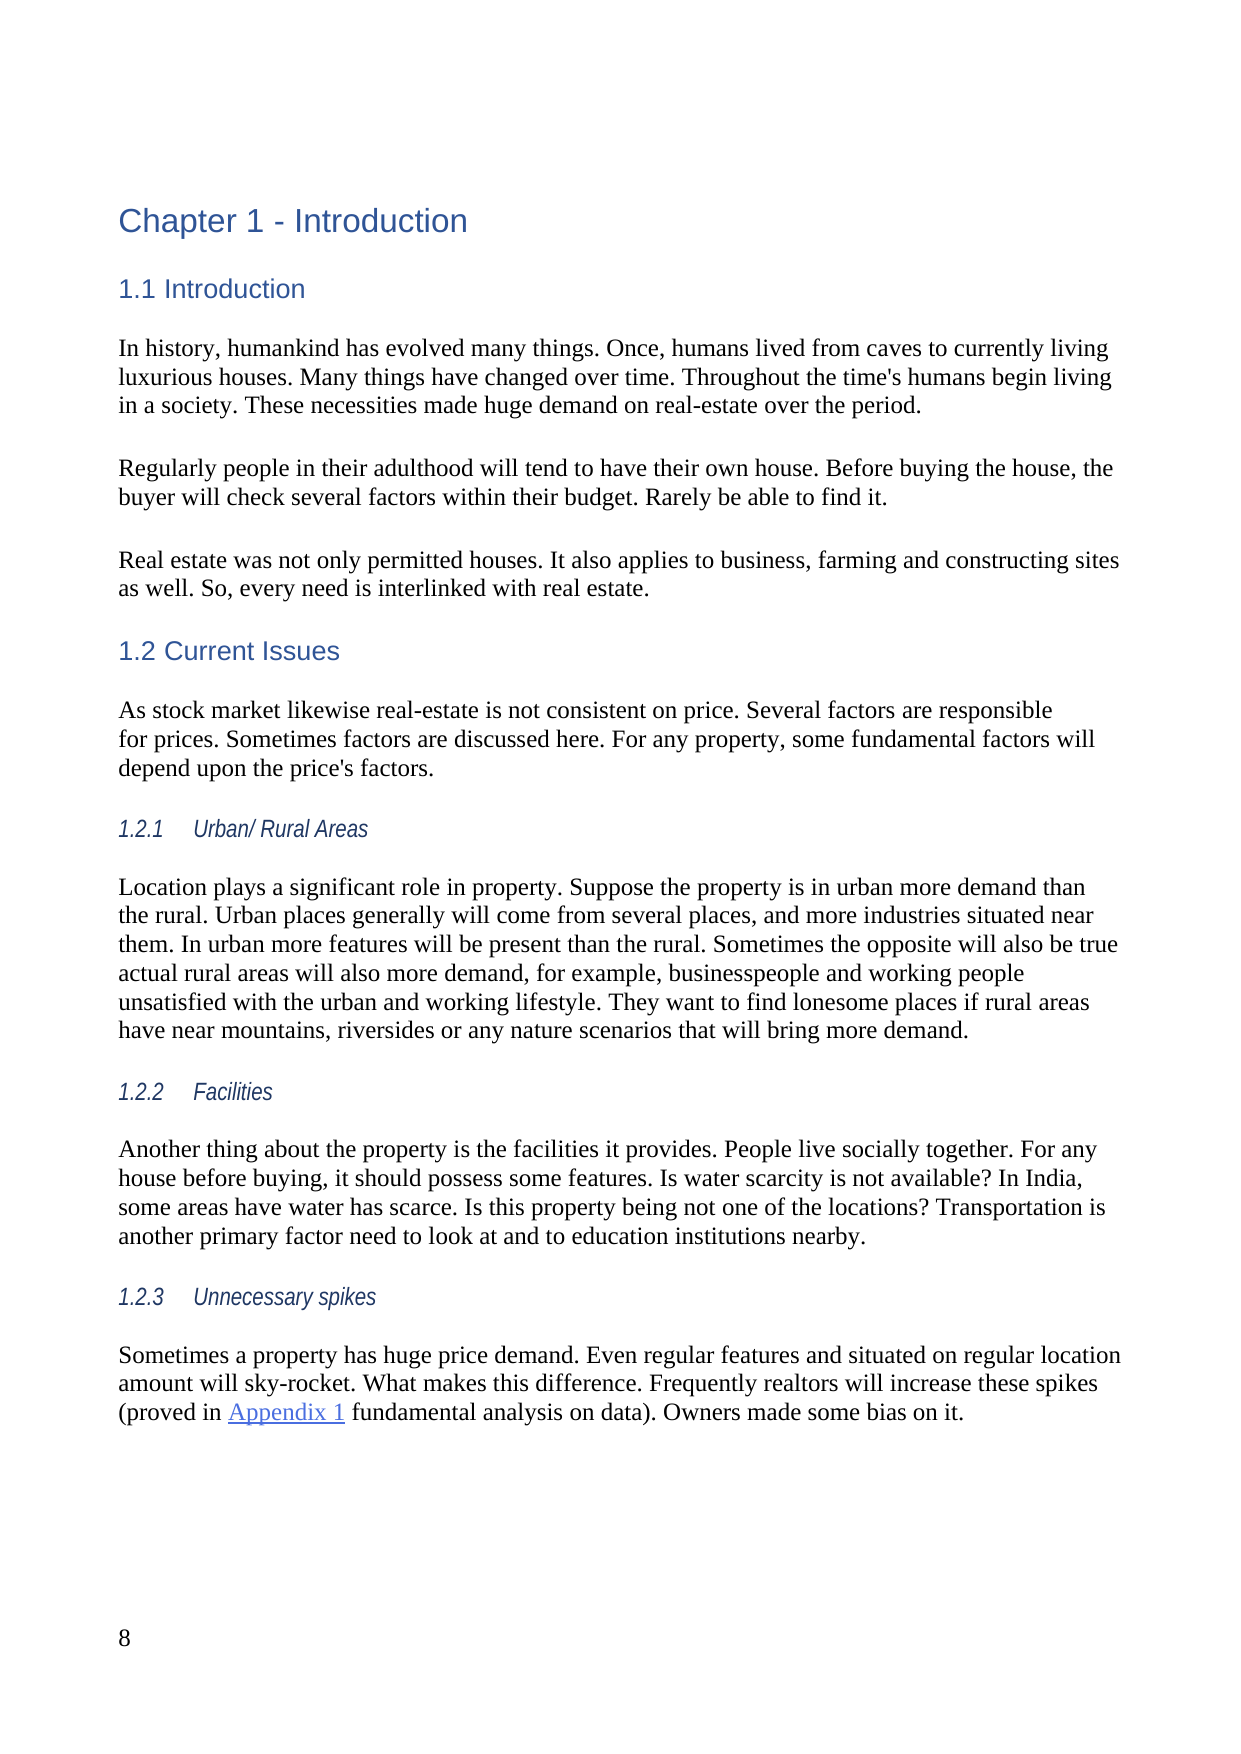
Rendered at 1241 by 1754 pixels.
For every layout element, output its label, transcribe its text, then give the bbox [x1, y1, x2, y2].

subtitle Current Issues [118, 635, 1122, 666]
text Location plays a significant role in property. Suppose the property is in urban more demand than the rural. Urban places generally will come from several places, and more industries situated near them. In urban more features will be present than the rural. Sometimes the opposite will also be true actual rural areas will also more demand, for example, businesspeople and working people unsatisfied with the urban and working lifestyle. They want to find lonesome places if rural areas have near mountains, riversides or any nature scenarios that will bring more demand. [118, 872, 1122, 1044]
text In history, humankind has evolved many things. Once, humans lived from caves to currently living luxurious houses. Many things have changed over time. Throughout the time's humans begin living in a society. These necessities made huge demand on real-estate over the period. [118, 333, 1122, 419]
text As stock market likewise real-estate is not consistent on price. Several factors are responsible for prices. Sometimes factors are discussed here. For any property, some fundamental factors will depend upon the price's factors. [118, 695, 1122, 781]
text Real estate was not only permitted houses. It also applies to business, farming and constructing sites as well. So, every need is interlinked with real estate. [118, 545, 1122, 602]
subtitle Introduction [118, 273, 1122, 304]
subtitle Chapter 1 - Introduction [118, 201, 1122, 240]
subtitle Facilities [118, 1077, 1122, 1106]
text Regularly people in their adulthood will tend to have their own house. Before buying the house, the buyer will check several factors within their budget. Rarely be able to find it. [118, 453, 1122, 511]
subtitle Urban/ Rural Areas [118, 814, 1122, 843]
text Sometimes a property has huge price demand. Even regular features and situated on regular location amount will sky-rocket. What makes this difference. Frequently realtors will increase these spikes (proved in Appendix 1 fundamental analysis on data). Owners made some bias on it. [118, 1340, 1122, 1426]
subtitle Unnecessary spikes [118, 1282, 1122, 1311]
text Another thing about the property is the facilities it provides. People live socially together. For any house before buying, it should possess some features. Is water scarcity is not available? In India, some areas have water has scarce. Is this property being not one of the locations? Transportation is another primary factor need to look at and to education institutions nearby. [118, 1134, 1122, 1249]
